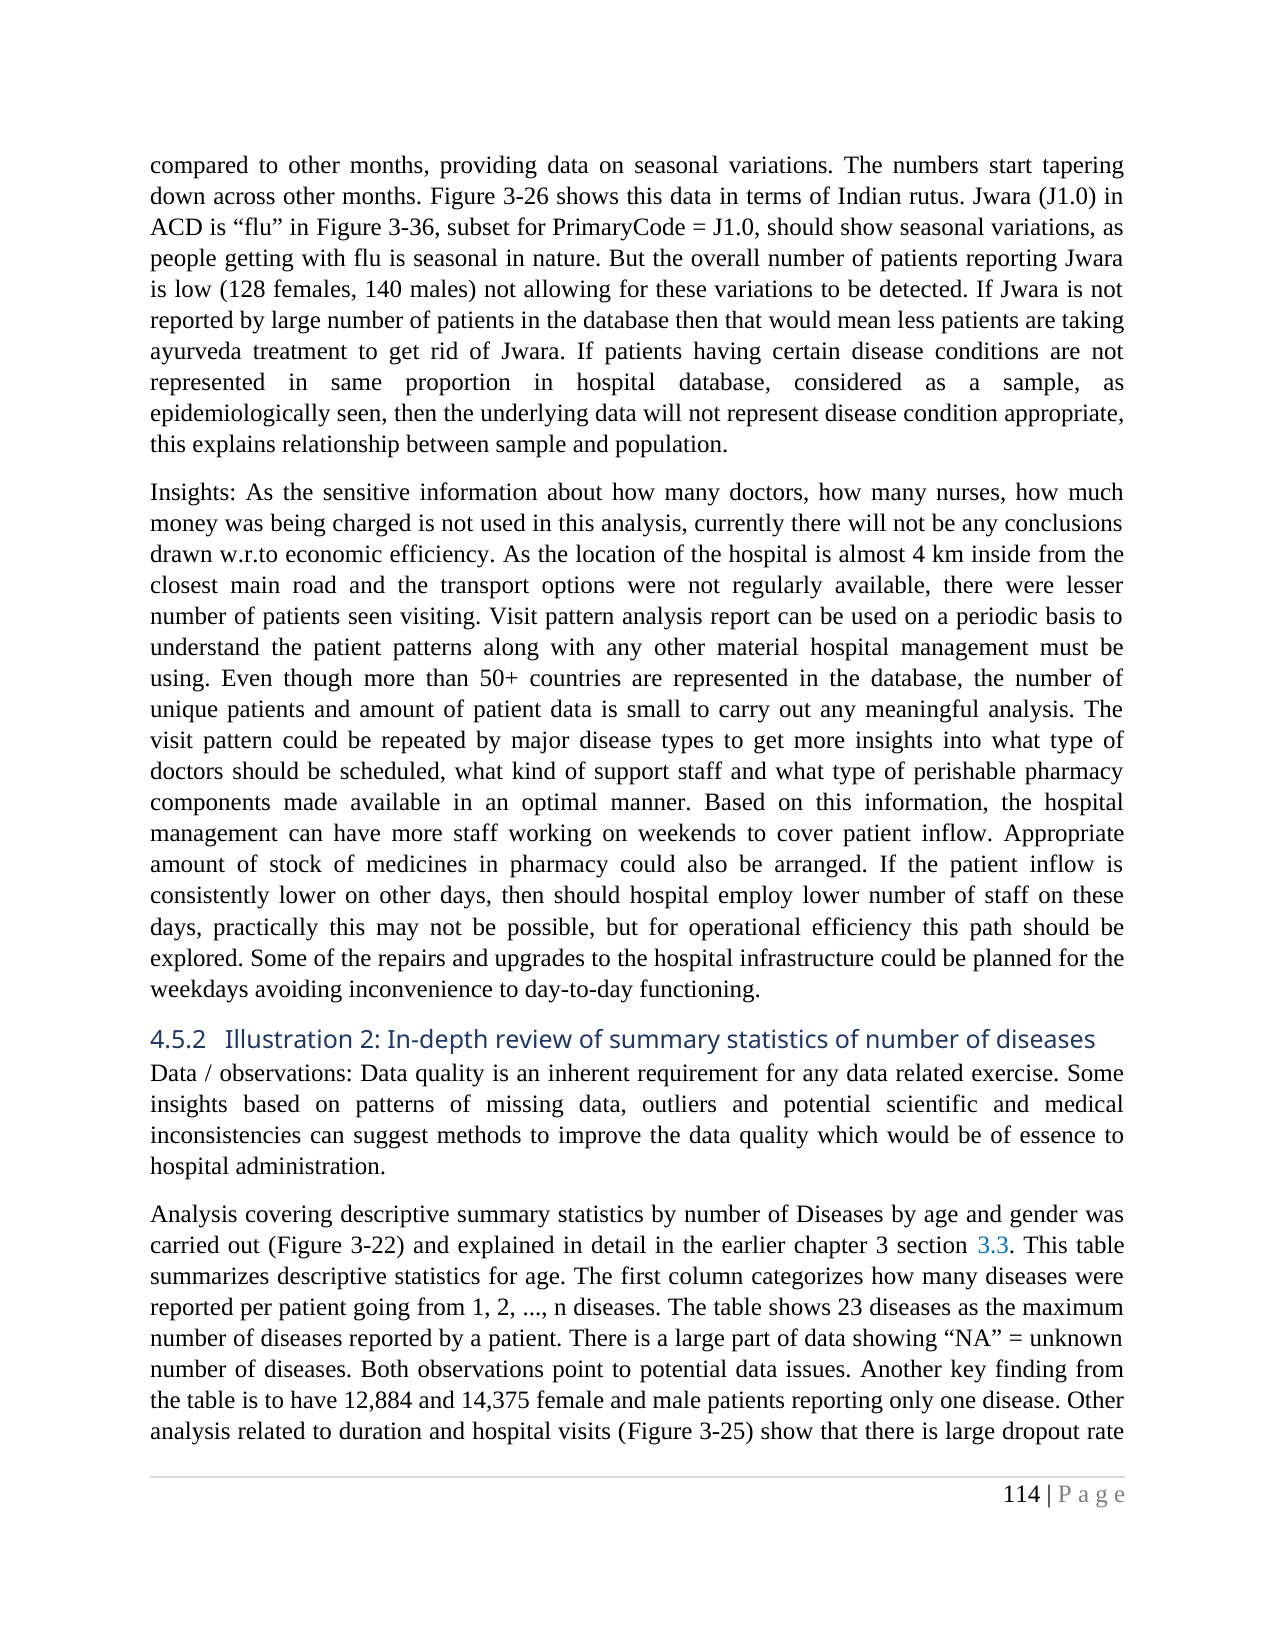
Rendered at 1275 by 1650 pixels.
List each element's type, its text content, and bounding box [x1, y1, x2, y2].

text Data / observations: Data quality is an inherent requirement for any data related exercise. Some insights based on patterns of missing data, outliers and potential scientific and medical inconsistencies can suggest methods to improve the data quality which would be of essence to hospital administration. [150, 1058, 1125, 1180]
subtitle Illustration 2: In-depth review of summary statistics of number of diseases [150, 1021, 1125, 1056]
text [150, 150, 1125, 458]
text Insights: As the sensitive information about how many doctors, how many nurses, how much money was being charged is not used in this analysis, currently there will not be any conclusions drawn w.r.to economic efficiency. As the location of the hospital is almost 4 km inside from the closest main road and the transport options were not regularly available, there were lesser number of patients seen visiting. Visit pattern analysis report can be used on a periodic basis to understand the patient patterns along with any other material hospital management must be using. Even though more than 50+ countries are represented in the database, the number of unique patients and amount of patient data is small to carry out any meaningful analysis. The visit pattern could be repeated by major disease types to get more insights into what type of doctors should be scheduled, what kind of support staff and what type of perishable pharmacy components made available in an optimal manner. Based on this information, the hospital management can have more staff working on weekends to cover patient inflow. Appropriate amount of stock of medicines in pharmacy could also be arranged. If the patient inflow is consistently lower on other days, then should hospital employ lower number of staff on these days, practically this may not be possible, but for operational efficiency this path should be explored. Some of the repairs and upgrades to the hospital infrastructure could be planned for the weekdays avoiding inconvenience to day-to-day functioning. [150, 477, 1125, 1002]
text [150, 1199, 1125, 1445]
